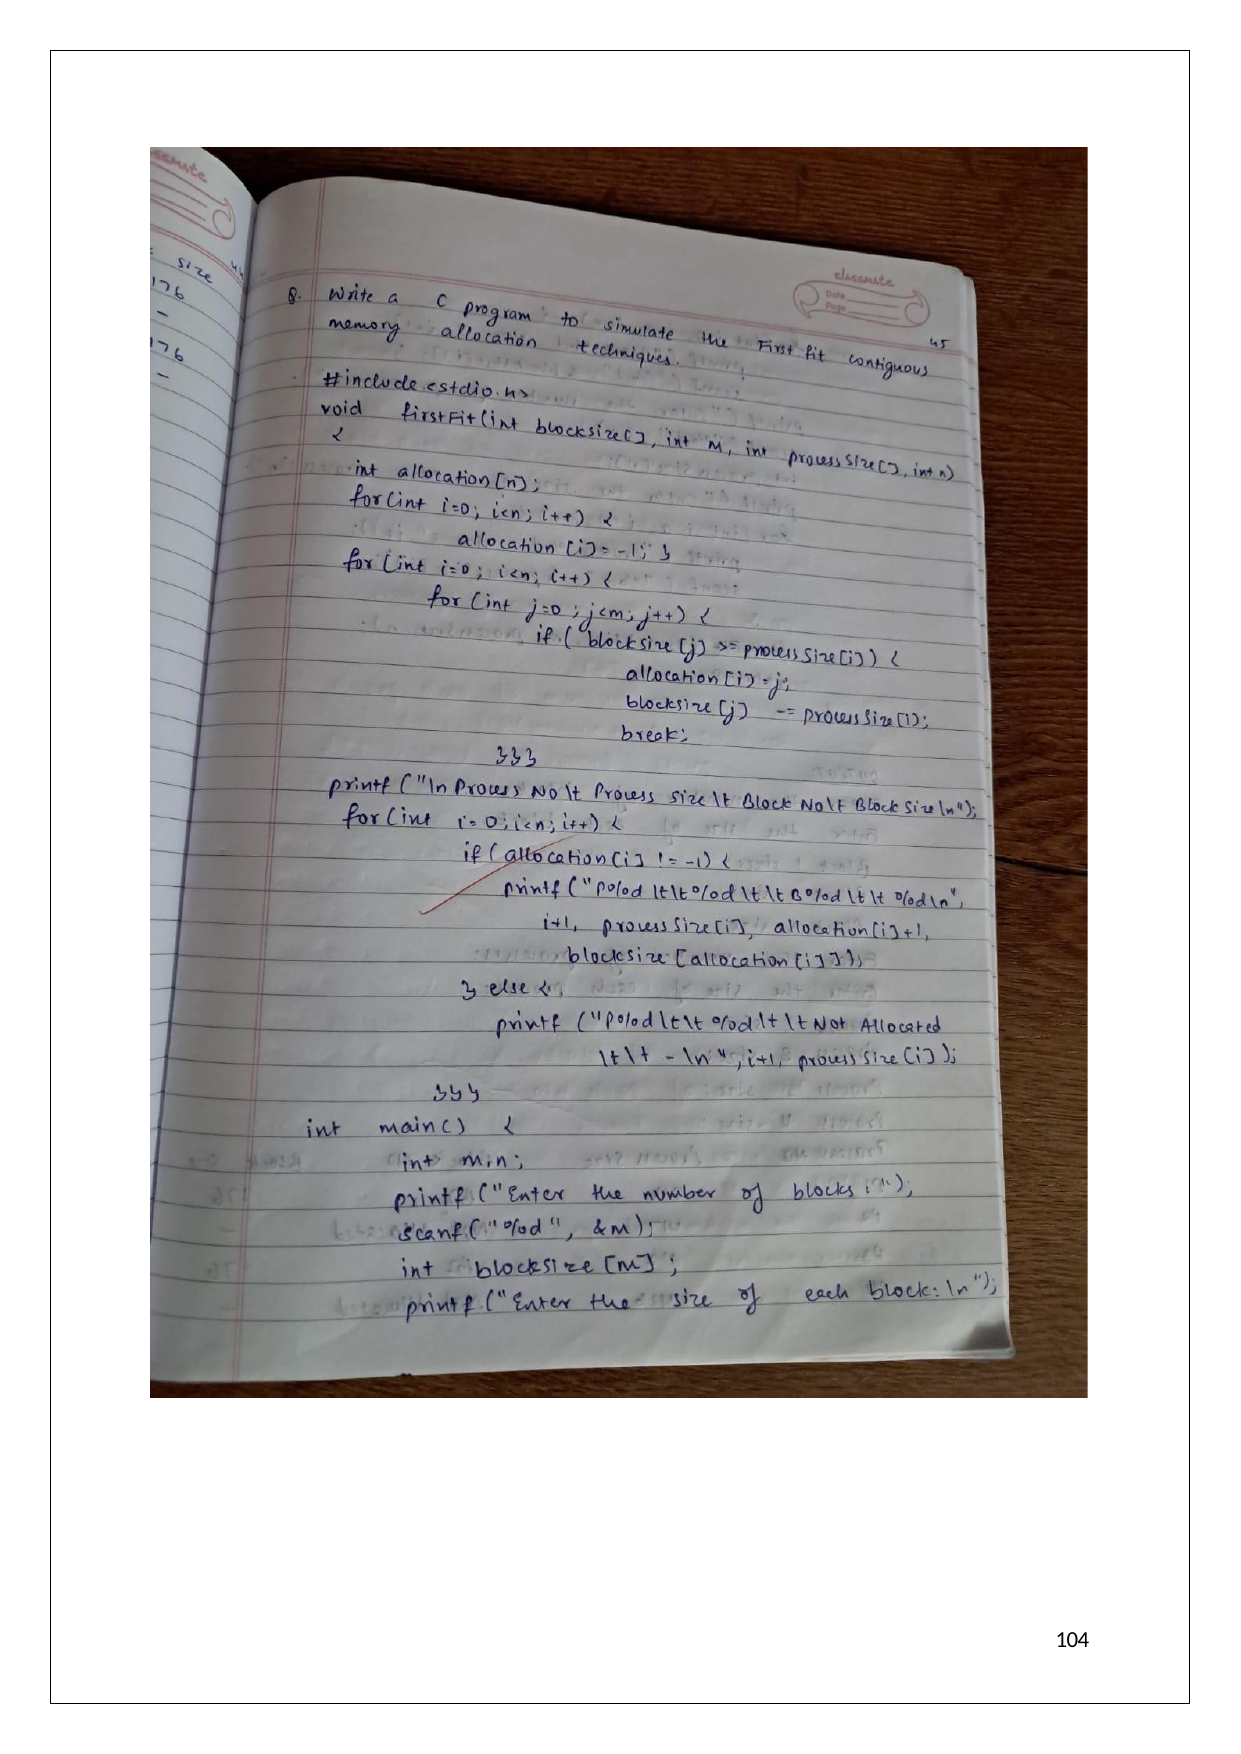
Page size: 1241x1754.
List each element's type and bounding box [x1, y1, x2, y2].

picture [150, 147, 1088, 1398]
